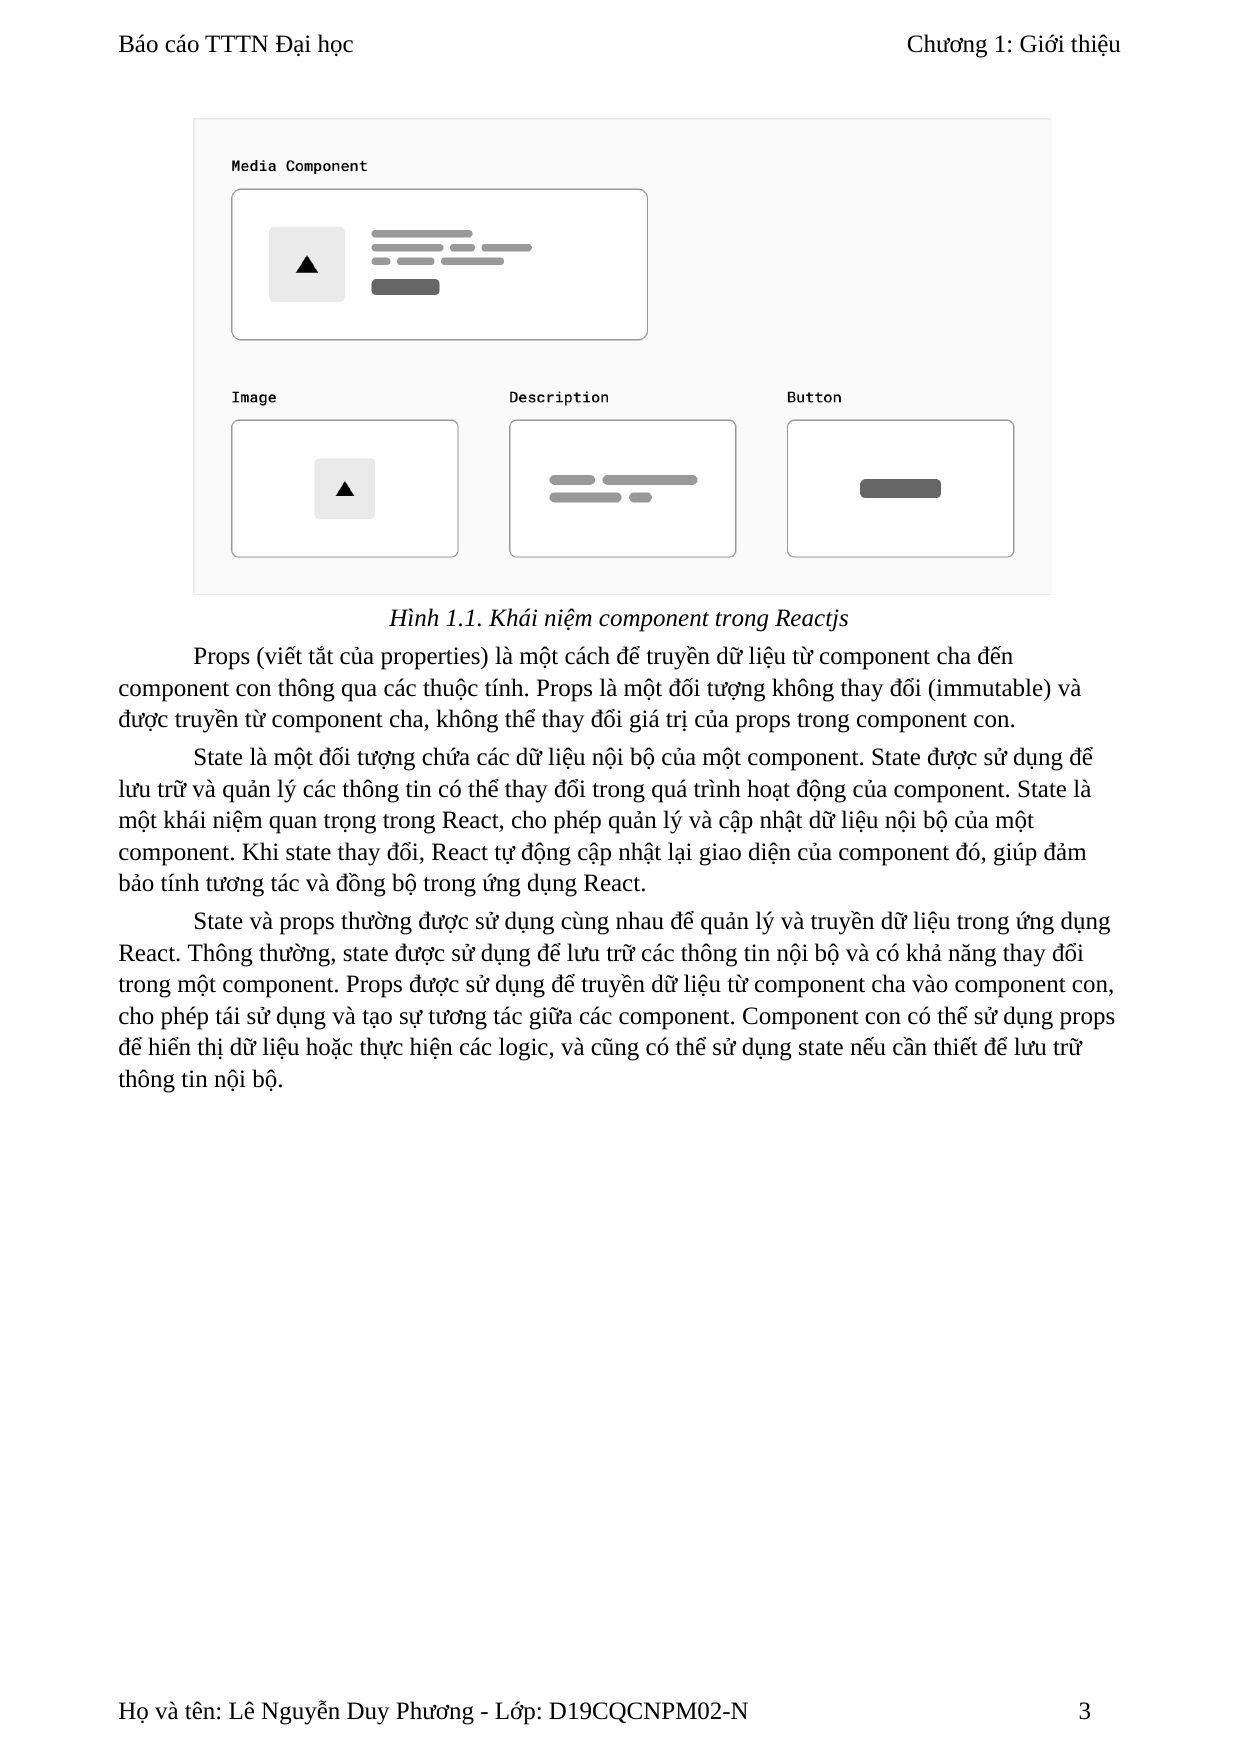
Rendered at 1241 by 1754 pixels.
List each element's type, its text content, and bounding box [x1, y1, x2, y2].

text State là một đối tượng chứa các dữ liệu nội bộ của một component. State được sử dụng để lưu trữ và quản lý các thông tin có thể thay đổi trong quá trình hoạt động của component. State là một khái niệm quan trọng trong React, cho phép quản lý và cập nhật dữ liệu nội bộ của một component. Khi state thay đổi, React tự động cập nhật lại giao diện của component đó, giúp đảm bảo tính tương tác và đồng bộ trong ứng dụng React. [118, 742, 1122, 897]
text State và props thường được sử dụng cùng nhau để quản lý và truyền dữ liệu trong ứng dụng React. Thông thường, state được sử dụng để lưu trữ các thông tin nội bộ và có khả năng thay đổi trong một component. Props được sử dụng để truyền dữ liệu từ component cha vào component con, cho phép tái sử dụng và tạo sự tương tác giữa các component. Component con có thể sử dụng props để hiển thị dữ liệu hoặc thực hiện các logic, và cũng có thể sử dụng state nếu cần thiết để lưu trữ thông tin nội bộ. [118, 906, 1122, 1093]
text Hình 1.1. Khái niệm component trong Reactjs [118, 603, 1122, 632]
picture [193, 118, 1052, 595]
text Props (viết tắt của properties) là một cách để truyền dữ liệu từ component cha đến component con thông qua các thuộc tính. Props là một đối tượng không thay đổi (immutable) và được truyền từ component cha, không thể thay đổi giá trị của props trong component con. [118, 641, 1122, 733]
